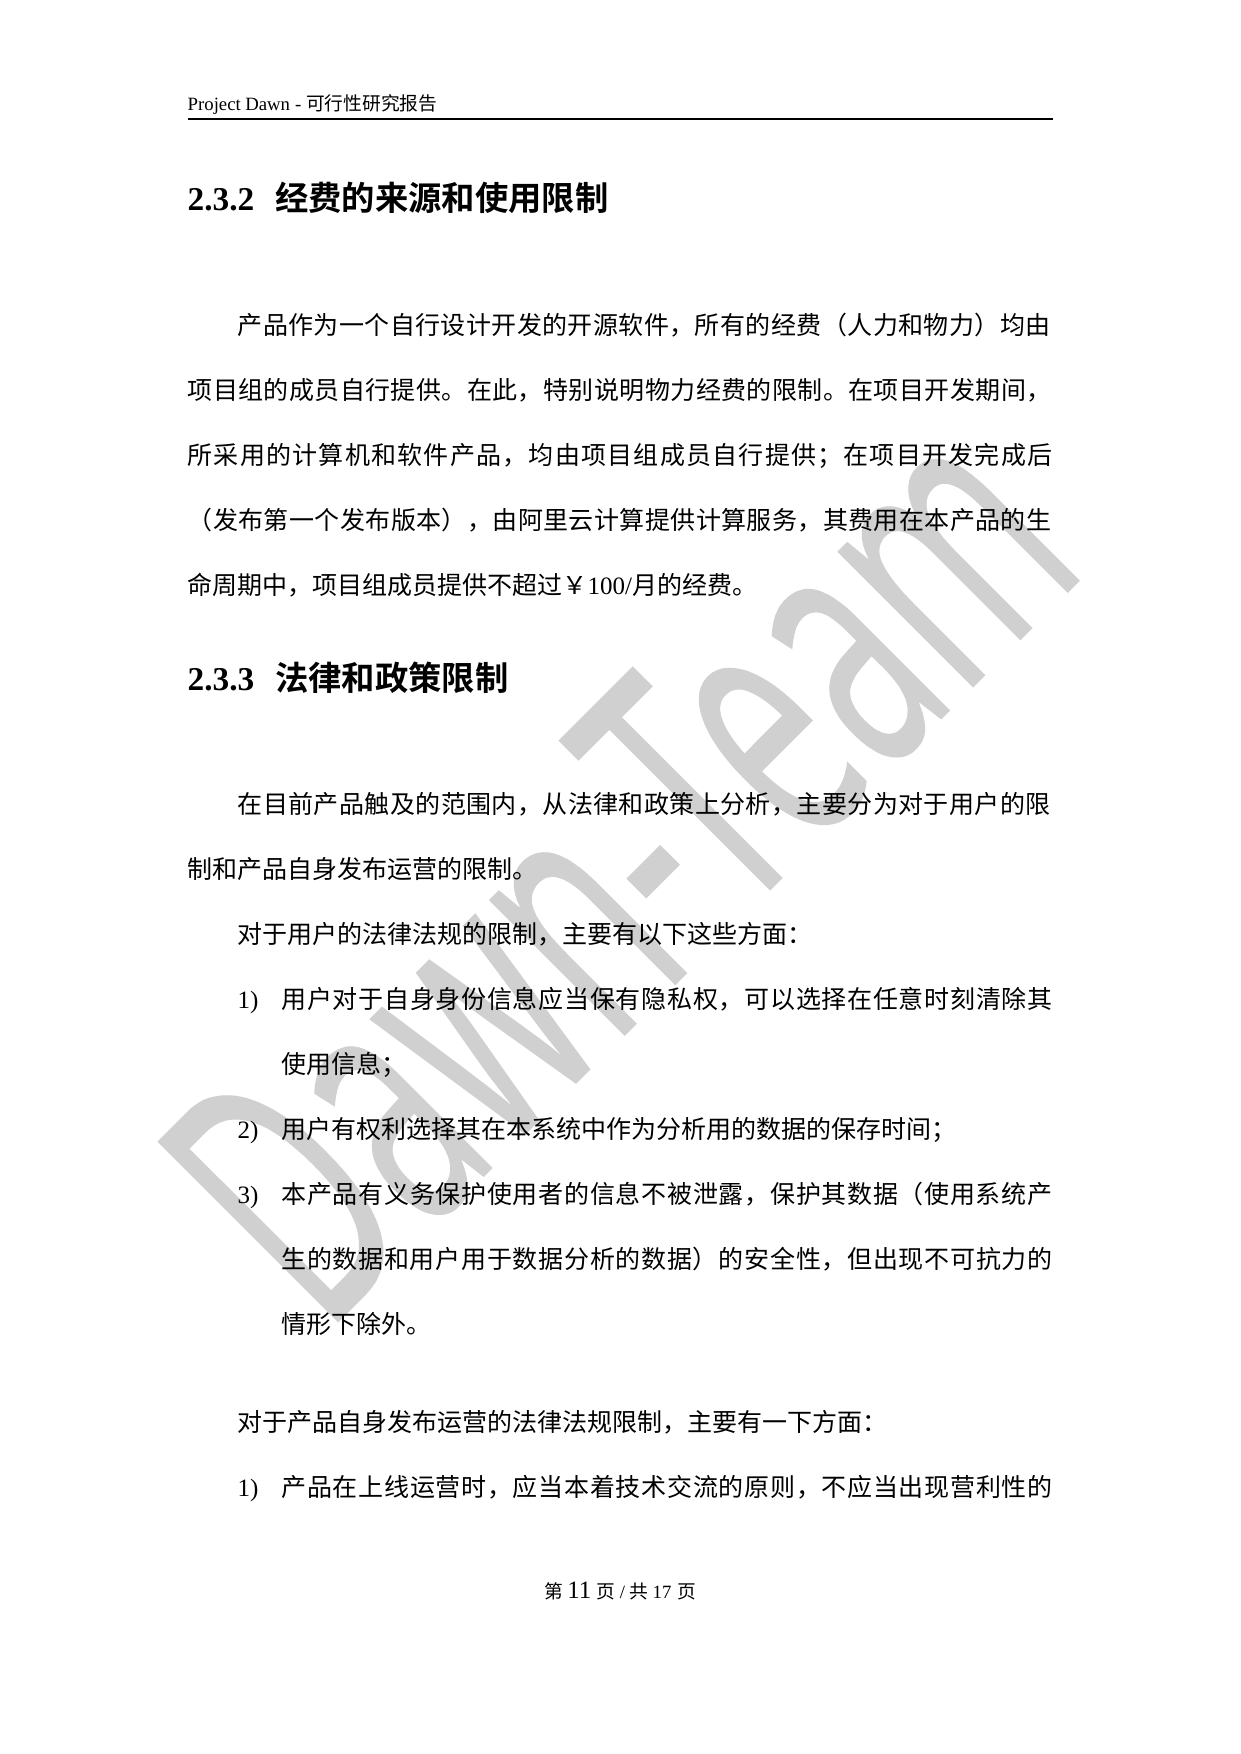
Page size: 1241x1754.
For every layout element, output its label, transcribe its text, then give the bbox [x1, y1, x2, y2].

text 产品作为一个自行设计开发的开源软件，所有的经费（人力和物力）均由项目组的成员自行提供。在此，特别说明物力经费的限制。在项目开发期间，所采用的计算机和软件产品，均由项目组成员自行提供；在项目开发完成后（发布第一个发布版本），由阿里云计算提供计算服务，其费用在本产品的生命周期中，项目组成员提供不超过￥100/月的经费。 [187, 291, 1053, 616]
list 用户对于自身身份信息应当保有隐私权，可以选择在任意时刻清除其使用信息； [237, 965, 1053, 1095]
text 在目前产品触及的范围内，从法律和政策上分析，主要分为对于用户的限制和产品自身发布运营的限制。 [187, 770, 1053, 900]
subtitle 法律和政策限制 [187, 643, 1053, 708]
subtitle 经费的来源和使用限制 [187, 164, 1053, 229]
list 用户有权利选择其在本系统中作为分析用的数据的保存时间； [237, 1095, 1053, 1160]
text 对于用户的法律法规的限制，主要有以下这些方面： [187, 900, 1053, 965]
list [237, 1453, 1053, 1518]
list 本产品有义务保护使用者的信息不被泄露，保护其数据（使用系统产生的数据和用户用于数据分析的数据）的安全性，但出现不可抗力的情形下除外。 [237, 1160, 1053, 1355]
text 对于产品自身发布运营的法律法规限制，主要有一下方面： [237, 1388, 1053, 1453]
